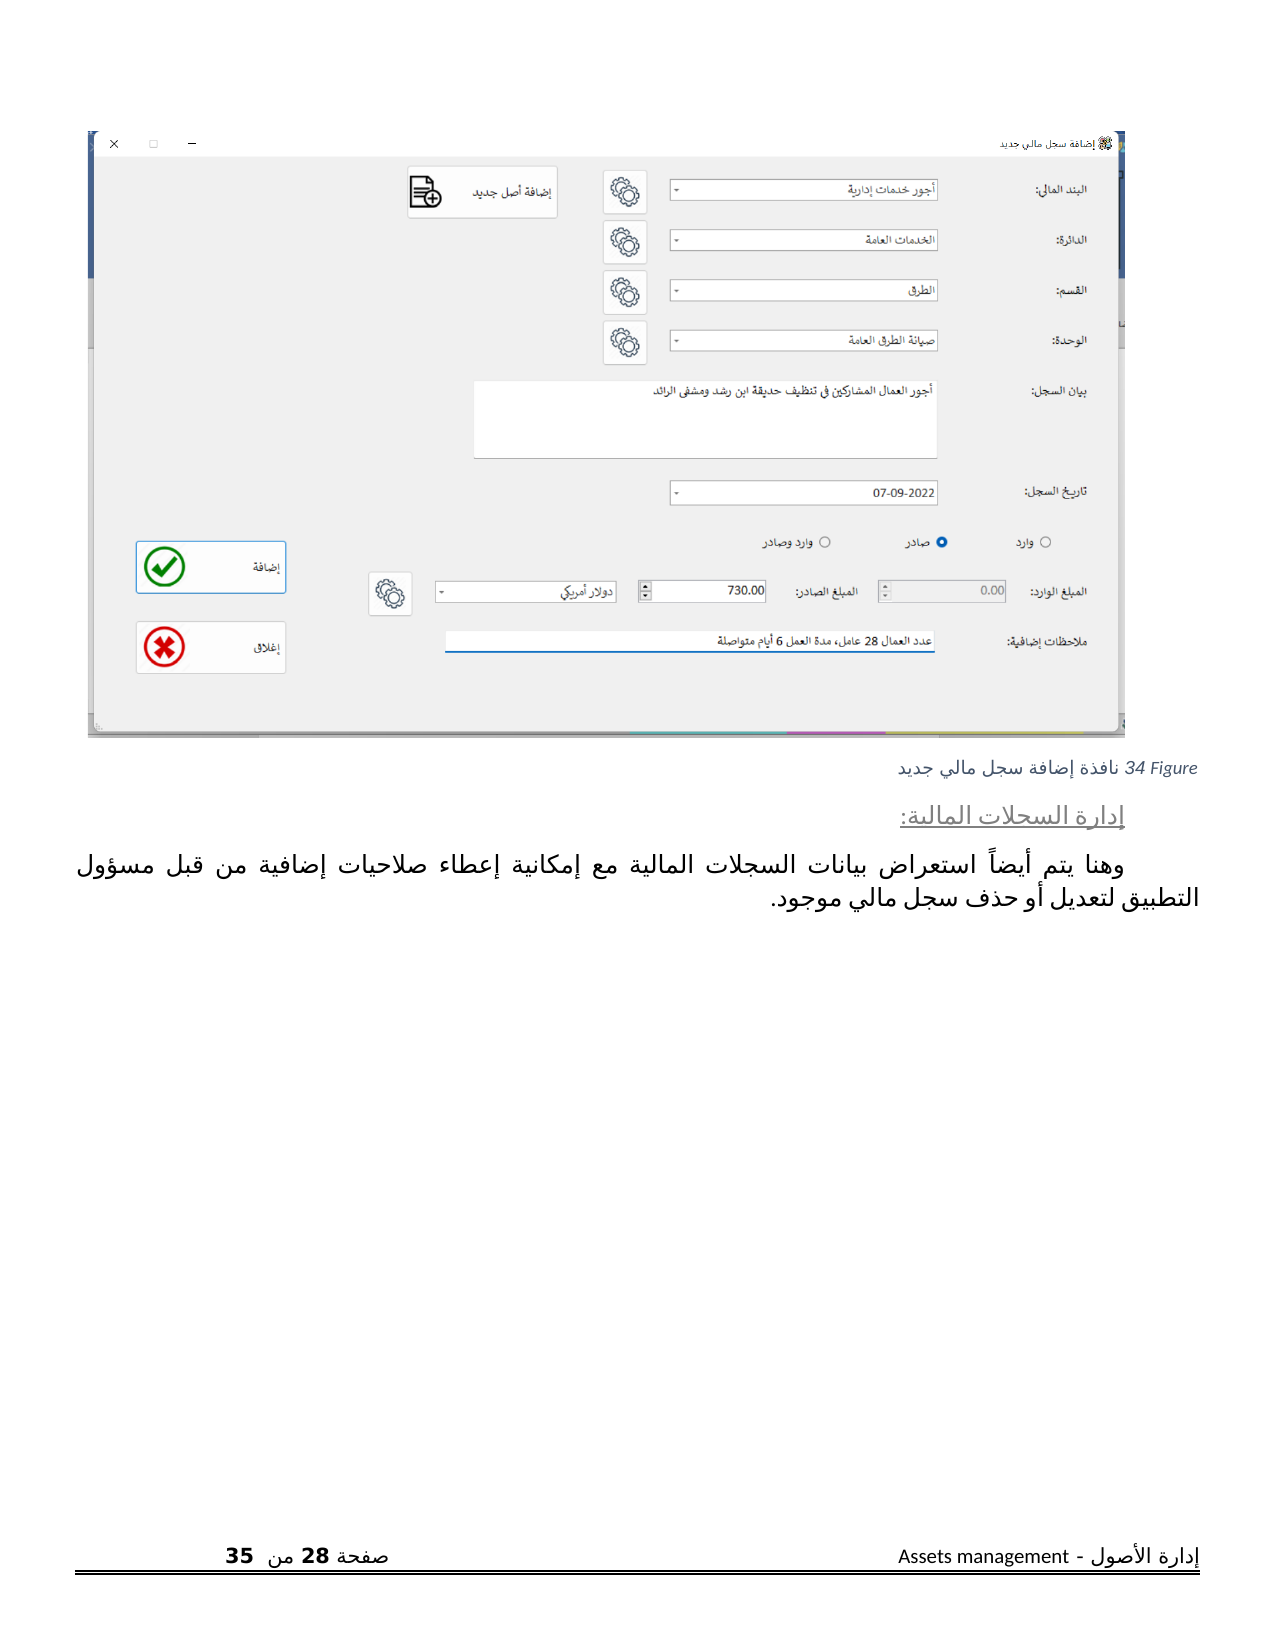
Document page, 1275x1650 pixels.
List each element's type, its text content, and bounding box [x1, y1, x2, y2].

subtitle إدارة السجلات المالية: [75, 800, 1200, 830]
picture [87, 131, 1125, 738]
text وهنا يتم أيضاً استعراض بيانات السجلات المالية مع إمكانية إعطاء صلاحيات إضافية من قبل مسؤول التطبيق لتعديل أو حذف سجل مالي موجود. [75, 849, 1200, 913]
text Figure 34 نافذة إضافة سجل مالي جديد [75, 756, 1200, 779]
